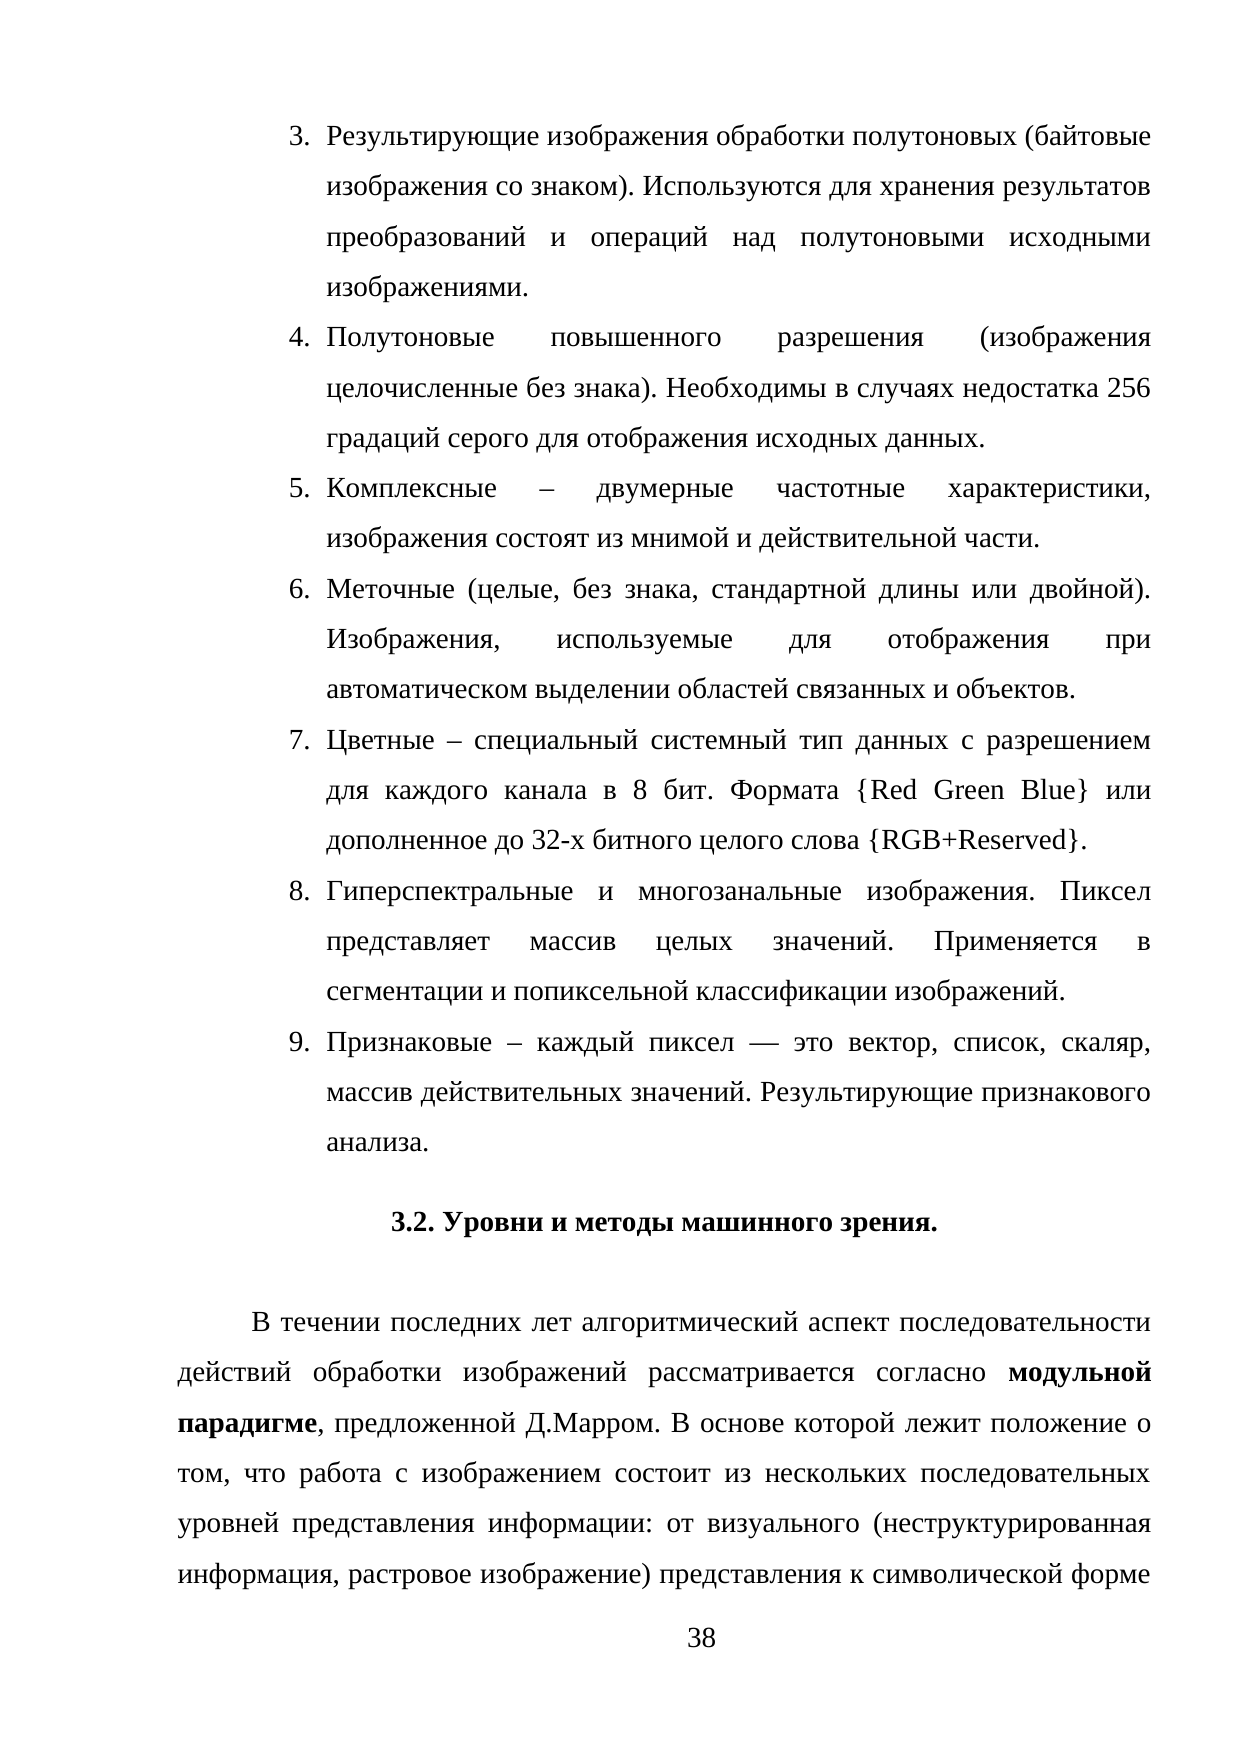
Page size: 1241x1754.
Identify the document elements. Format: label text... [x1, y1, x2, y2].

list Цветные – специальный системный тип данных с разрешением для каждого канала в 8 бит. Формата {Red Green Blue} или дополненное до 32-х битного целого слова {RGB+Reserved}. [288, 722, 1152, 856]
subtitle 3.2. Уровни и методы машинного зрения. [177, 1204, 1152, 1237]
list Меточные (целые, без знака, стандартной длины или двойной). Изображения, используемые для отображения при автоматическом выделении областей связанных и объектов. [288, 571, 1152, 705]
list Комплексные – двумерные частотные характеристики, изображения состоят из мнимой и действительной части. [288, 470, 1152, 554]
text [177, 1304, 1152, 1589]
list Полутоновые повышенного разрешения (изображения целочисленные без знака). Необходимы в случаях недостатка 256 градаций серого для отображения исходных данных. [288, 319, 1152, 453]
list Гиперспектральные и многозанальные изображения. Пиксел представляет массив целых значений. Применяется в сегментации и попиксельной классификации изображений. [288, 873, 1152, 1007]
list Признаковые – каждый пиксел — это вектор, список, скаляр, массив действительных значений. Результирующие признакового анализа. [288, 1024, 1152, 1158]
list Результирующие изображения обработки полутоновых (байтовые изображения со знаком). Используются для хранения результатов преобразований и операций над полутоновыми исходными изображениями. [288, 118, 1152, 303]
